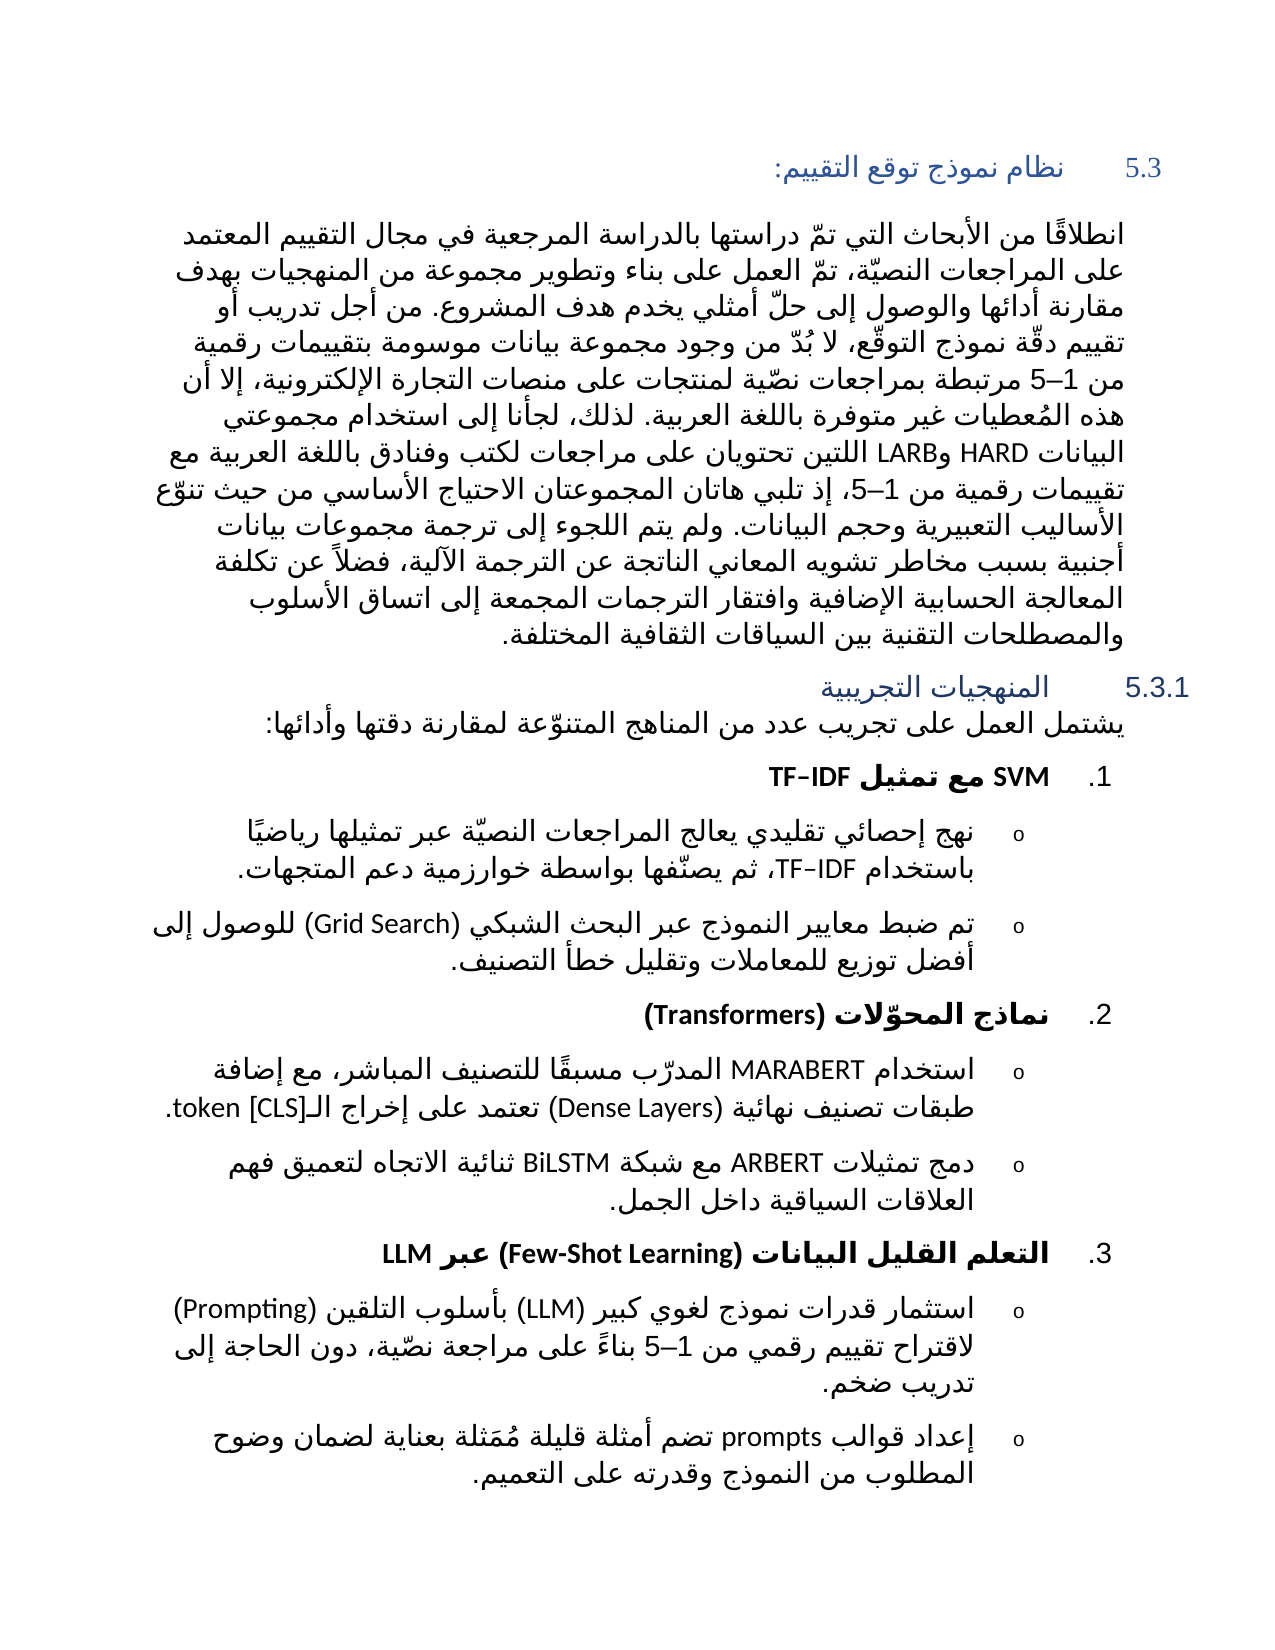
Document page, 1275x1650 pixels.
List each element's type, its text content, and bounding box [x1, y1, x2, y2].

list نماذج المحوّلات (Transformers) [150, 996, 1087, 1032]
list التعلم القليل البيانات (Few-Shot Learning) عبر LLM [150, 1236, 1087, 1271]
subtitle نظام نموذج توقع التقييم: [150, 150, 1125, 183]
text يشتمل العمل على تجريب عدد من المناهج المتنوّعة لمقارنة دقتها وأدائها: [150, 706, 1125, 739]
list دمج تمثيلات ARBERT مع شبكة BiLSTM ثنائية الاتجاه لتعميق فهم العلاقات السياقية داخل الجمل. [150, 1144, 1012, 1216]
list استخدام MARABERT المدرّب مسبقًا للتصنيف المباشر، مع إضافة طبقات تصنيف نهائية (Dense Layers) تعتمد على إخراج الـ[CLS] token. [150, 1051, 1012, 1125]
text انطلاقًا من الأبحاث التي تمّ دراستها بالدراسة المرجعية في مجال التقييم المعتمد على المراجعات النصيّة، تمّ العمل على بناء وتطوير مجموعة من المنهجيات بهدف مقارنة أدائها والوصول إلى حلّ أمثلي يخدم هدف المشروع. من أجل تدريب أو تقييم دقّة نموذج التوقّع، لا بُدّ من وجود مجموعة بيانات موسومة بتقييمات رقمية من 1–5 مرتبطة بمراجعات نصّية لمنتجات على منصات التجارة الإلكترونية، إلا أن هذه المُعطيات غير متوفرة باللغة العربية. لذلك، لجأنا إلى استخدام مجموعتي البيانات HARD وLARB اللتين تحتويان على مراجعات لكتب وفنادق باللغة العربية مع تقييمات رقمية من 1–5، إذ تلبي هاتان المجموعتان الاحتياج الأساسي من حيث تنوّع الأساليب التعبيرية وحجم البيانات. ولم يتم اللجوء إلى ترجمة مجموعات بيانات أجنبية بسبب مخاطر تشويه المعاني الناتجة عن الترجمة الآلية، فضلاً عن تكلفة المعالجة الحسابية الإضافية وافتقار الترجمات المجمعة إلى اتساق الأسلوب والمصطلحات التقنية بين السياقات الثقافية المختلفة. [150, 217, 1125, 650]
subtitle المنهجيات التجريبية [150, 669, 1125, 703]
list نهج إحصائي تقليدي يعالج المراجعات النصيّة عبر تمثيلها رياضيًا باستخدام TF–IDF، ثم يصنّفها بواسطة خوارزمية دعم المتجهات. [150, 814, 1012, 886]
list إعداد قوالب prompts تضم أمثلة قليلة مُمَثلة بعناية لضمان وضوح المطلوب من النموذج وقدرته على التعميم. [150, 1418, 1012, 1489]
list SVM مع تمثيل TF–IDF [150, 758, 1087, 794]
list استثمار قدرات نموذج لغوي كبير (LLM) بأسلوب التلقين (Prompting) لاقتراح تقييم رقمي من 1–5 بناءً على مراجعة نصّية، دون الحاجة إلى تدريب ضخم. [150, 1291, 1012, 1398]
list تم ضبط معايير النموذج عبر البحث الشبكي (Grid Search) للوصول إلى أفضل توزيع للمعاملات وتقليل خطأ التصنيف. [150, 905, 1012, 977]
